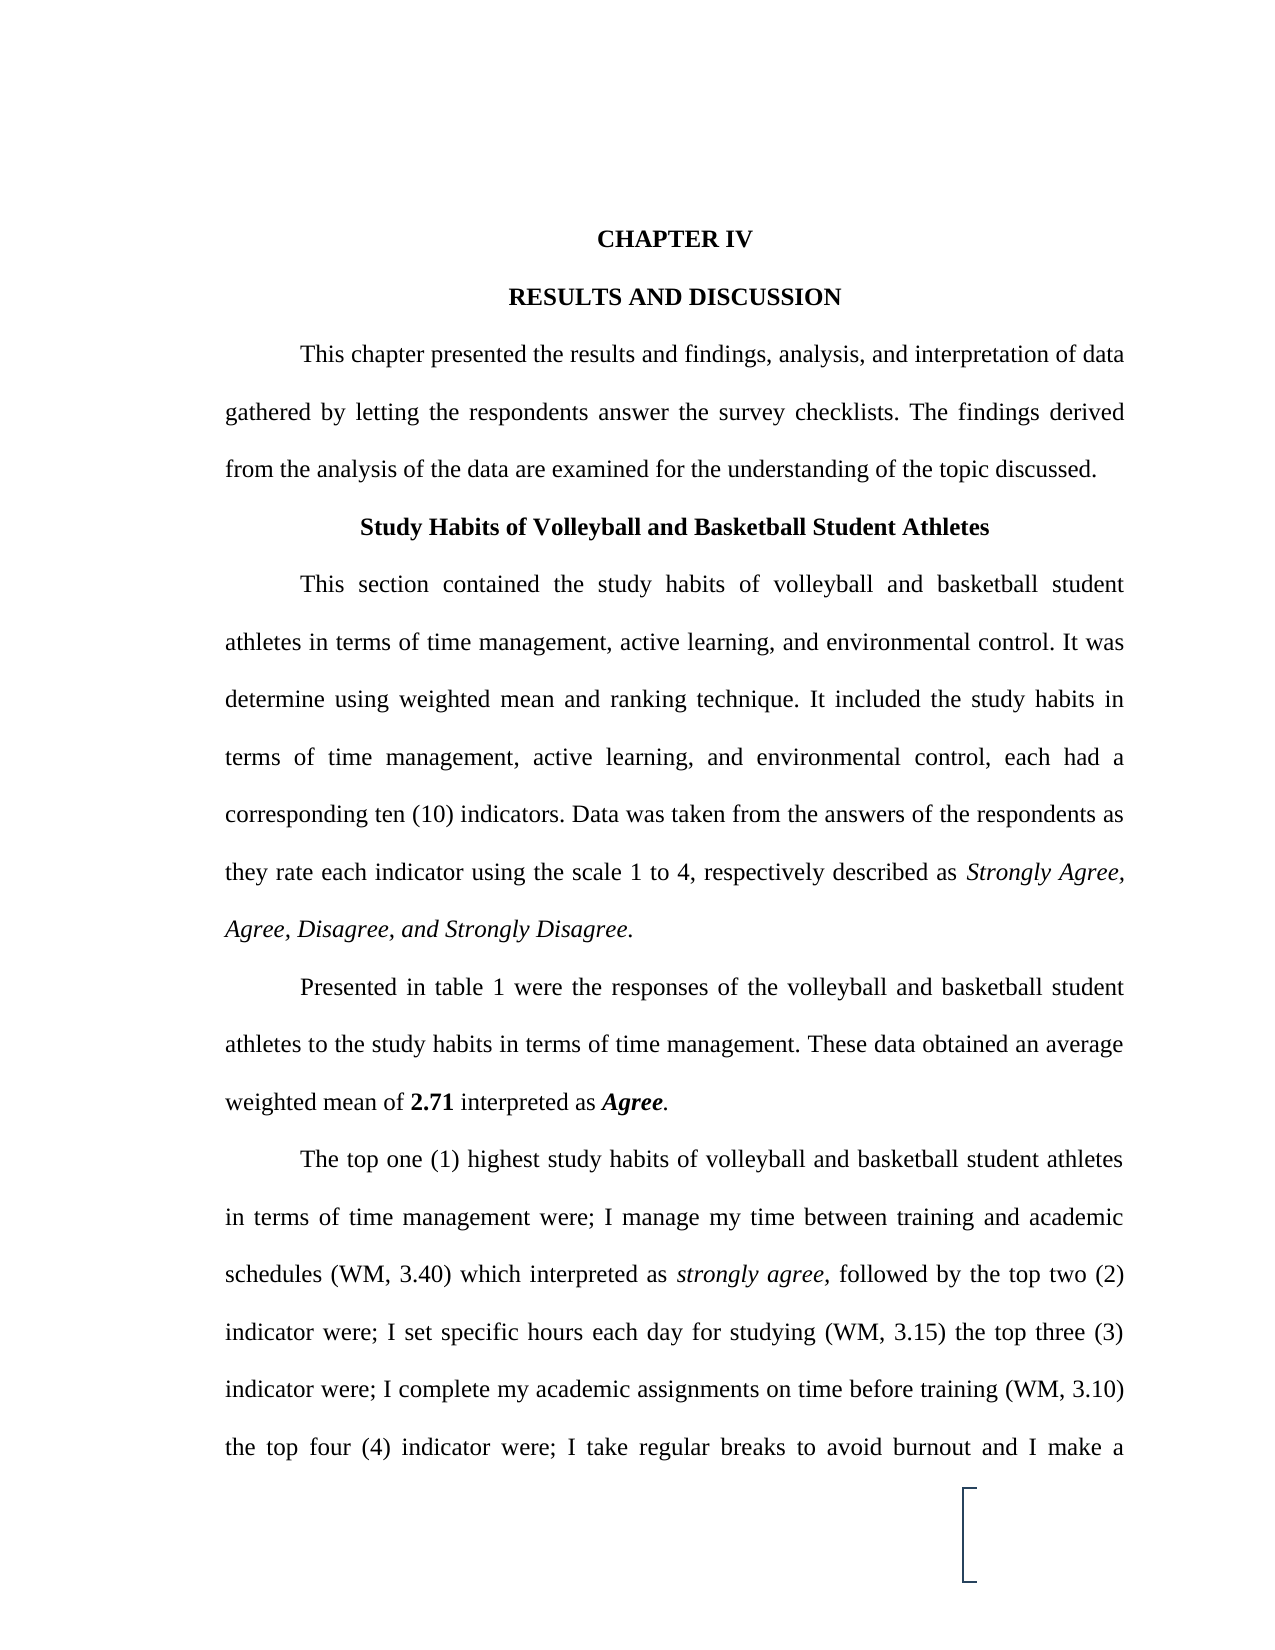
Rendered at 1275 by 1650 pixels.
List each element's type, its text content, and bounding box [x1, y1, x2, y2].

text RESULTS AND DISCUSSION [225, 282, 1125, 310]
text Presented in table 1 were the responses of the volleyball and basketball student athletes to the study habits in terms of time management. These data obtained an average weighted mean of 2.71 interpreted as Agree. [225, 972, 1125, 1115]
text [225, 1144, 1125, 1460]
text CHAPTER IV [225, 224, 1125, 253]
text Study Habits of Volleyball and Basketball Student Athletes [225, 512, 1125, 540]
text This chapter presented the results and findings, analysis, and interpretation of data gathered by letting the respondents answer the survey checklists. The findings derived from the analysis of the data are examined for the understanding of the topic discussed. [225, 339, 1125, 483]
text This section contained the study habits of volleyball and basketball student athletes in terms of time management, active learning, and environmental control. It was determine using weighted mean and ranking technique. It included the study habits in terms of time management, active learning, and environmental control, each had a corresponding ten (10) indicators. Data was taken from the answers of the respondents as they rate each indicator using the scale 1 to 4, respectively described as Strongly Agree, Agree, Disagree, and Strongly Disagree. [225, 569, 1125, 943]
